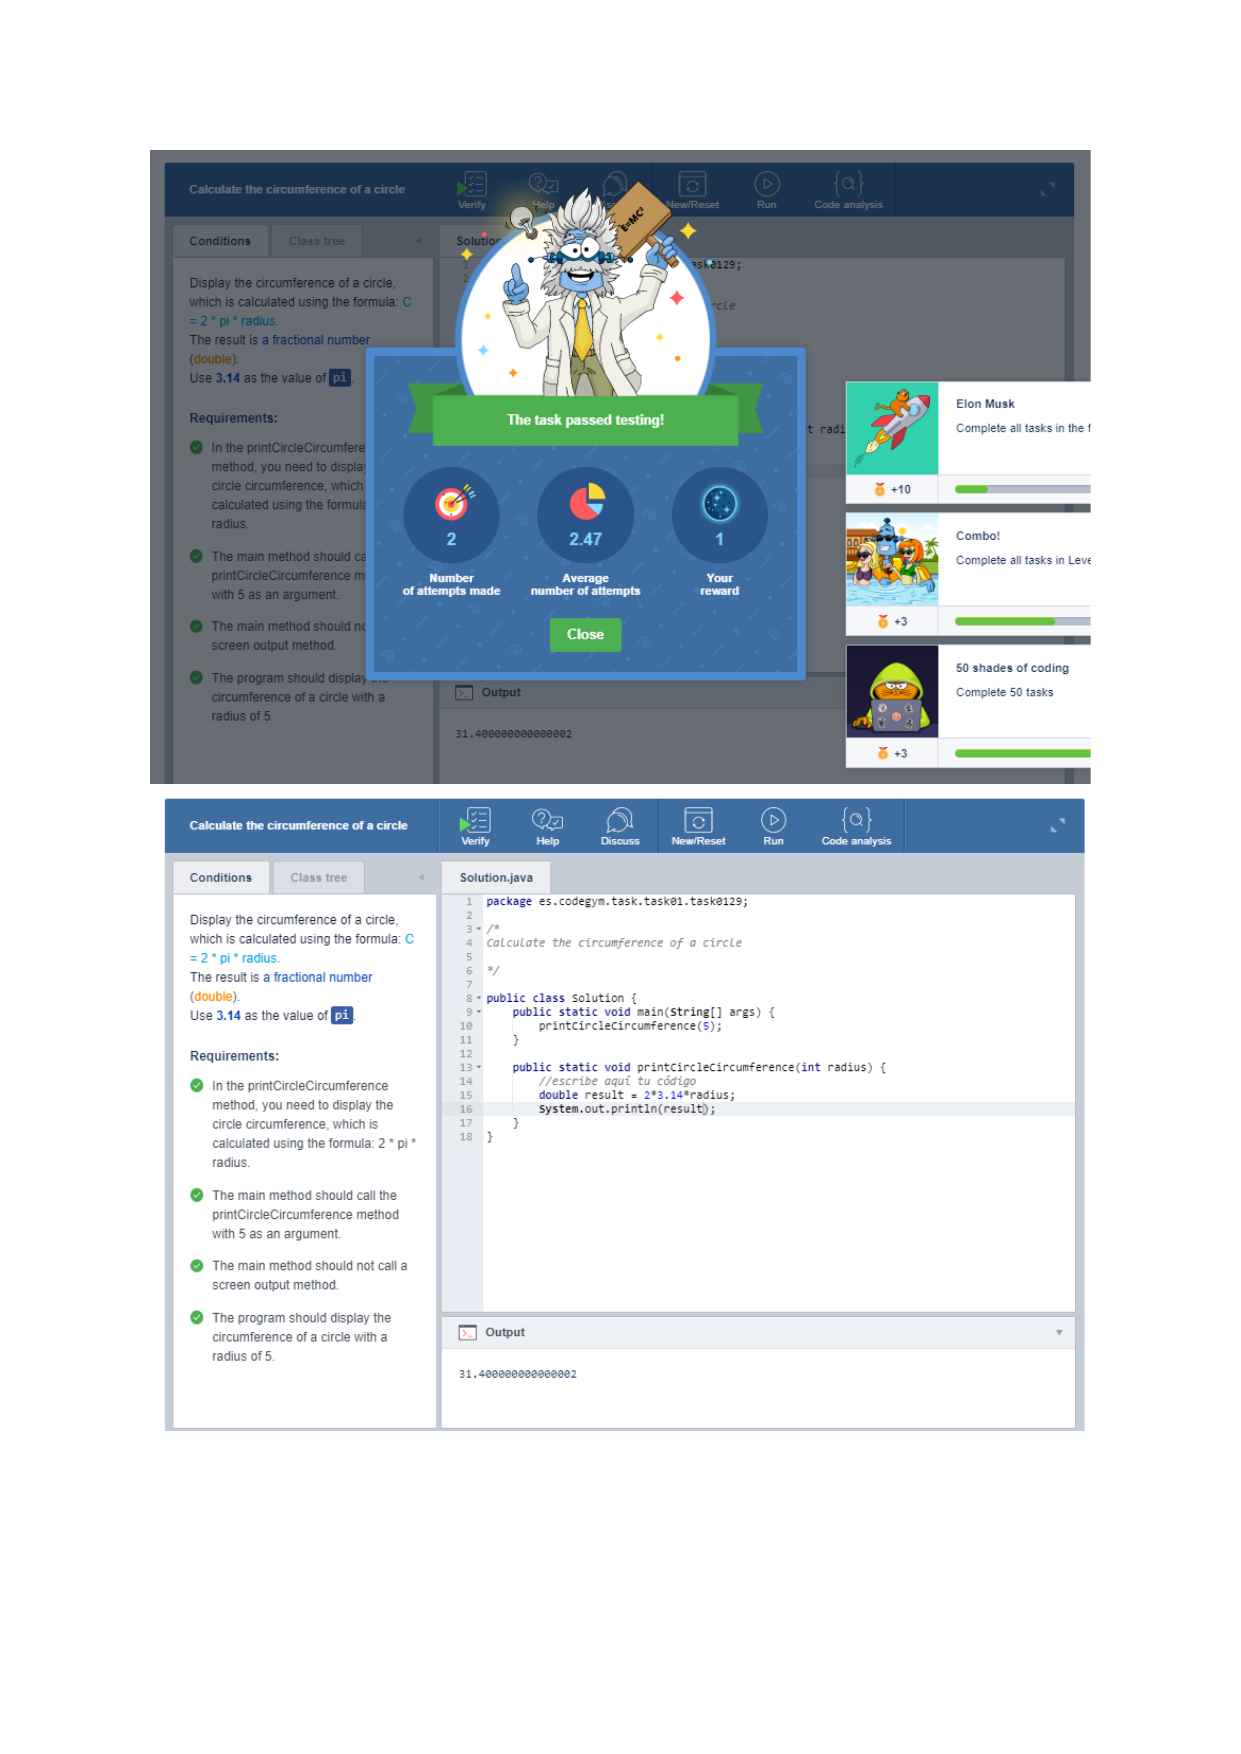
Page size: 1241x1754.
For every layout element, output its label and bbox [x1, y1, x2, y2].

picture [150, 150, 1091, 784]
picture [150, 787, 1091, 1431]
